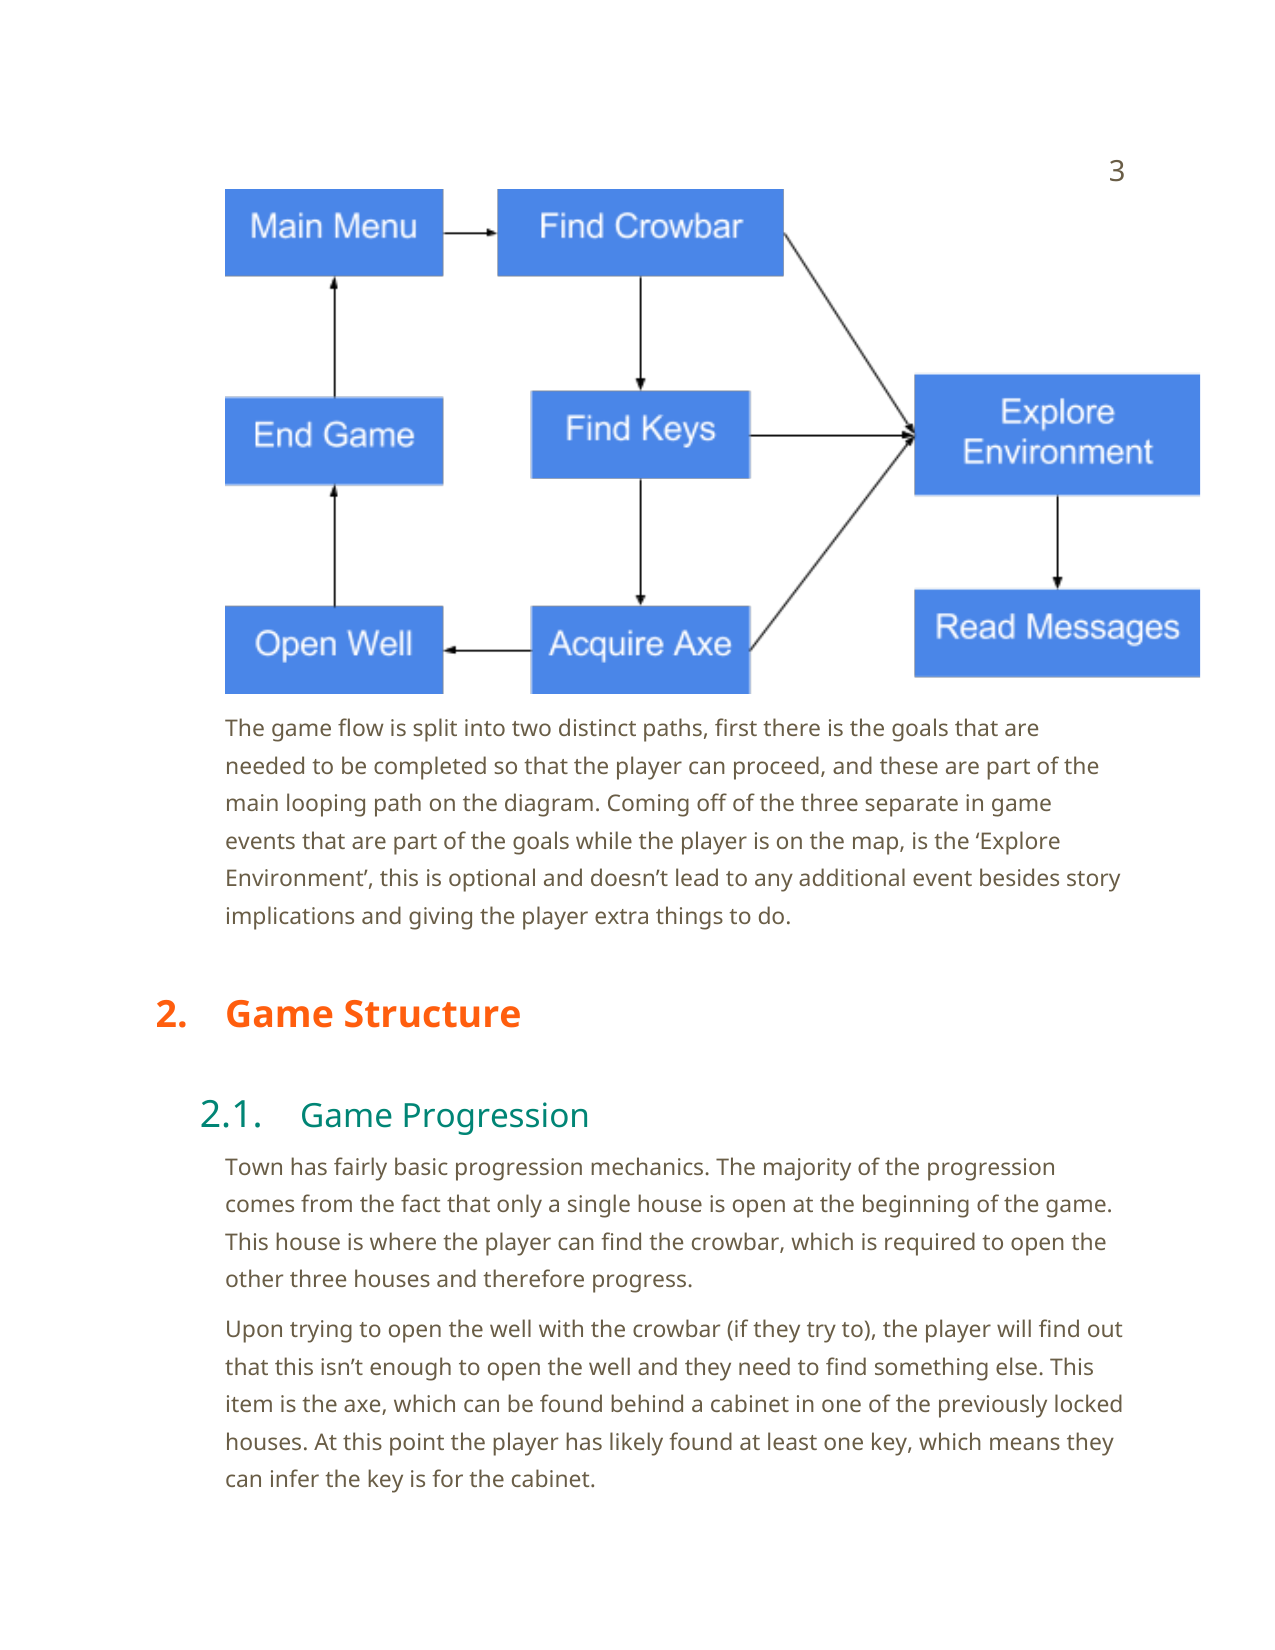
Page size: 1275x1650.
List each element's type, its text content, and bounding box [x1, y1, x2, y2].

subtitle Game Structure [187, 987, 1125, 1038]
text The game flow is split into two distinct paths, first there is the goals that are needed to be completed so that the player can proceed, and these are part of the main looping path on the diagram. Coming off of the three separate in game events that are part of the goals while the player is on the map, is the ‘Explore Environment’, this is optional and doesn’t lead to any additional event besides story implications and giving the player extra things to do. [225, 712, 1125, 931]
text Town has fairly basic progression mechanics. The majority of the progression comes from the fact that only a single house is open at the beginning of the game. This house is where the player can find the crowbar, which is required to open the other three houses and therefore progress. [225, 1151, 1125, 1294]
picture [225, 189, 1200, 694]
text Upon trying to open the well with the crowbar (if they try to), the player will find out that this isn’t enough to open the well and they need to find something else. This item is the axe, which can be found behind a cabinet in one of the previously locked houses. At this point the player has likely found at least one key, which means they can infer the key is for the cabinet. [225, 1313, 1125, 1494]
subtitle Game Progression [262, 1087, 1125, 1138]
